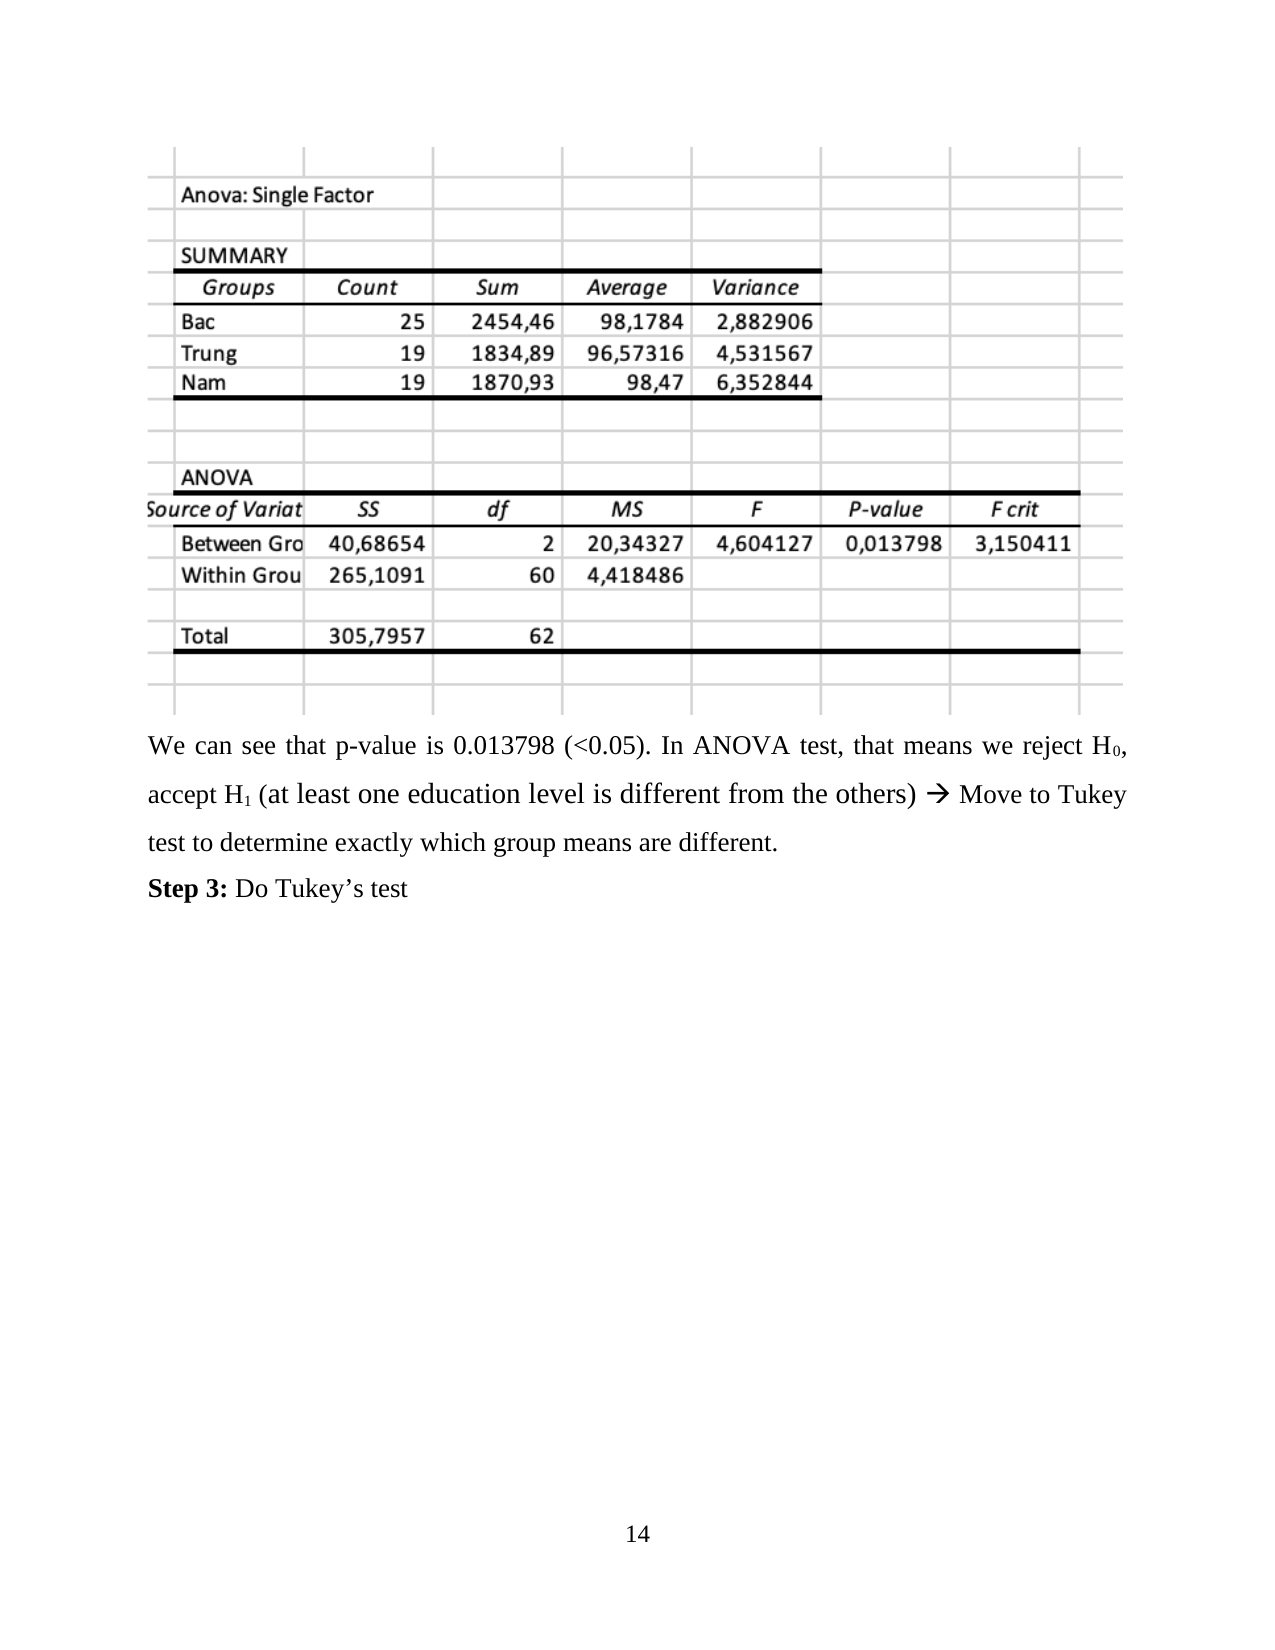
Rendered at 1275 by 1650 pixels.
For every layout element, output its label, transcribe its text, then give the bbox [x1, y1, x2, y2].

picture [147, 147, 1123, 715]
text We can see that p-value is 0.013798 (<0.05). In ANOVA test, that means we reject H0, accept H1 (at least one education level is different from the others) Move to Tukey test to determine exactly which group means are different. [148, 729, 1127, 857]
text Step 3: Do Tukey’s test [148, 872, 1127, 903]
